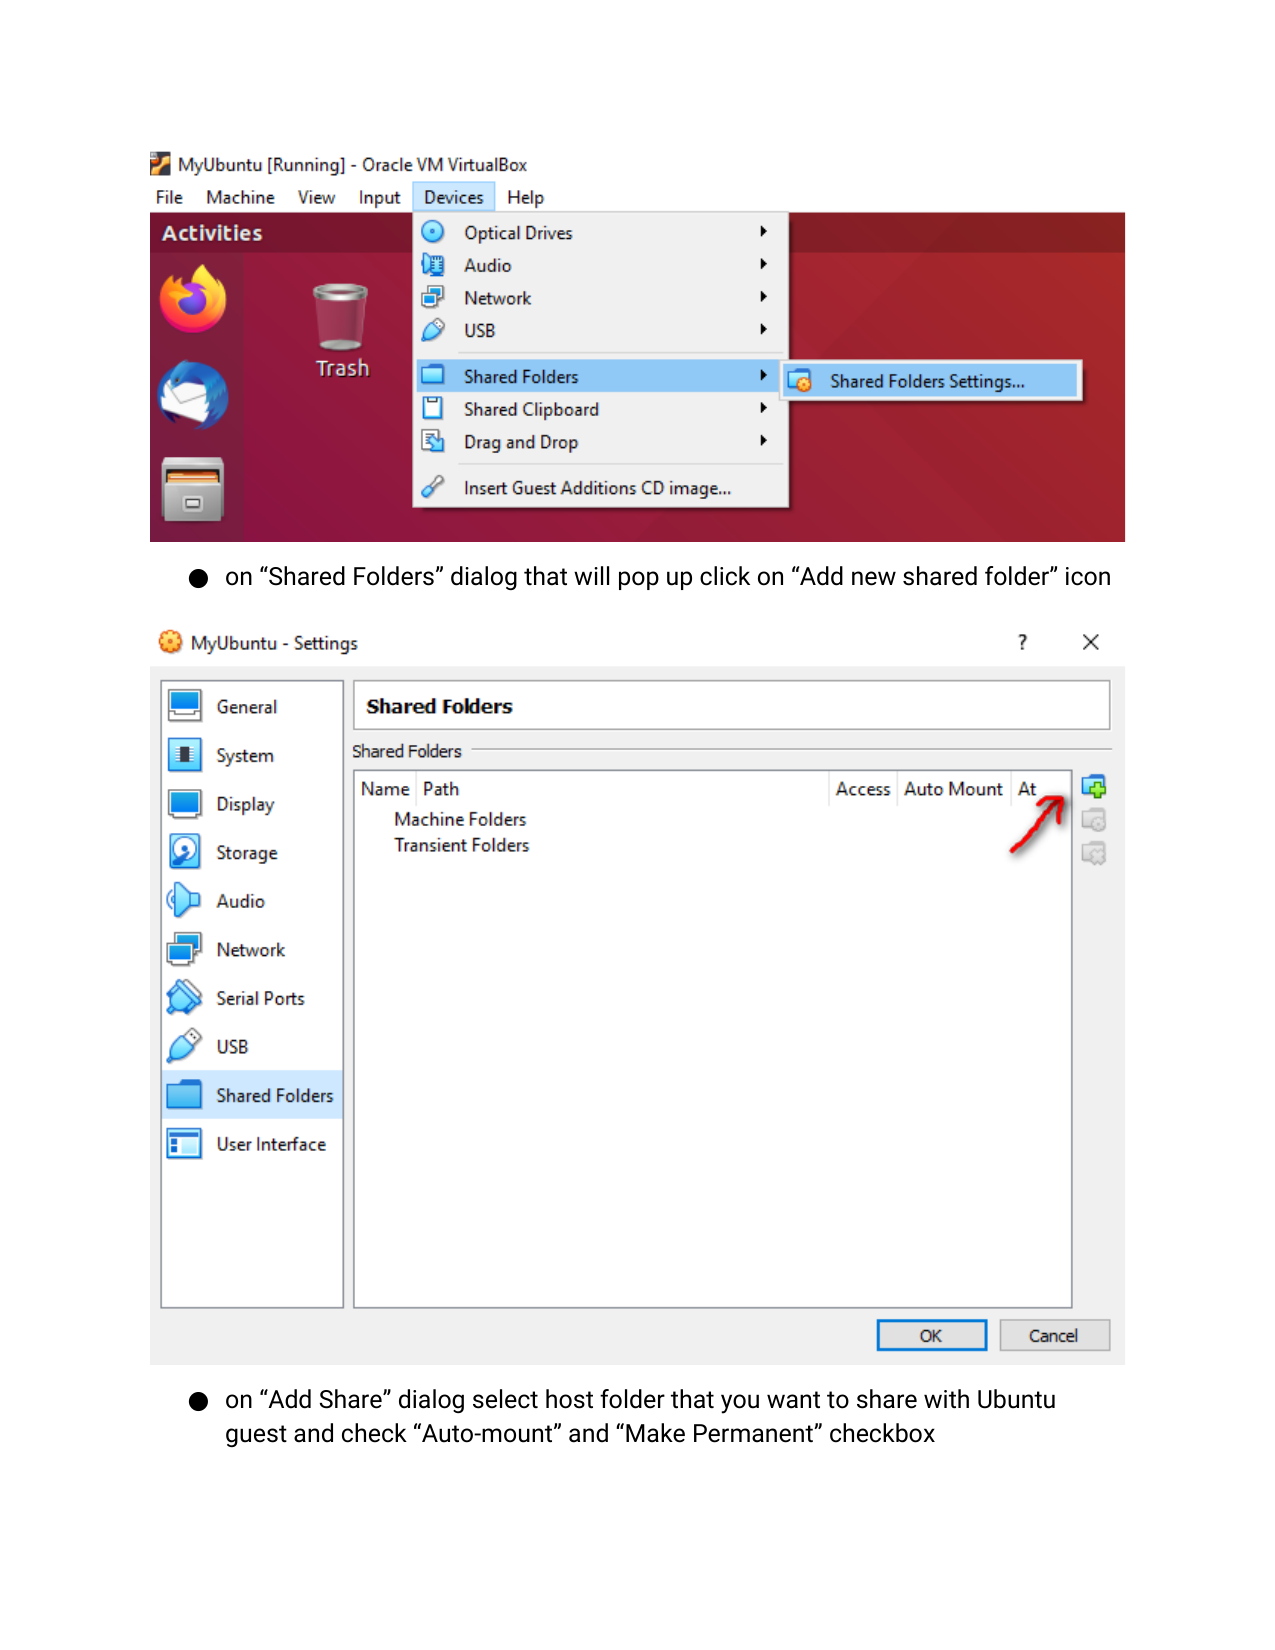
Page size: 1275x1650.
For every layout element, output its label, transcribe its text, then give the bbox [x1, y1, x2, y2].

picture [150, 150, 1125, 542]
picture [150, 621, 1125, 1365]
list on “Add Share” dialog select host folder that you want to share with Ubuntu guest and check “Auto-mount” and “Make Permanent” checkbox [187, 1386, 1125, 1449]
list on “Shared Folders” dialog that will pop up click on “Add new shared folder” icon [187, 562, 1125, 592]
